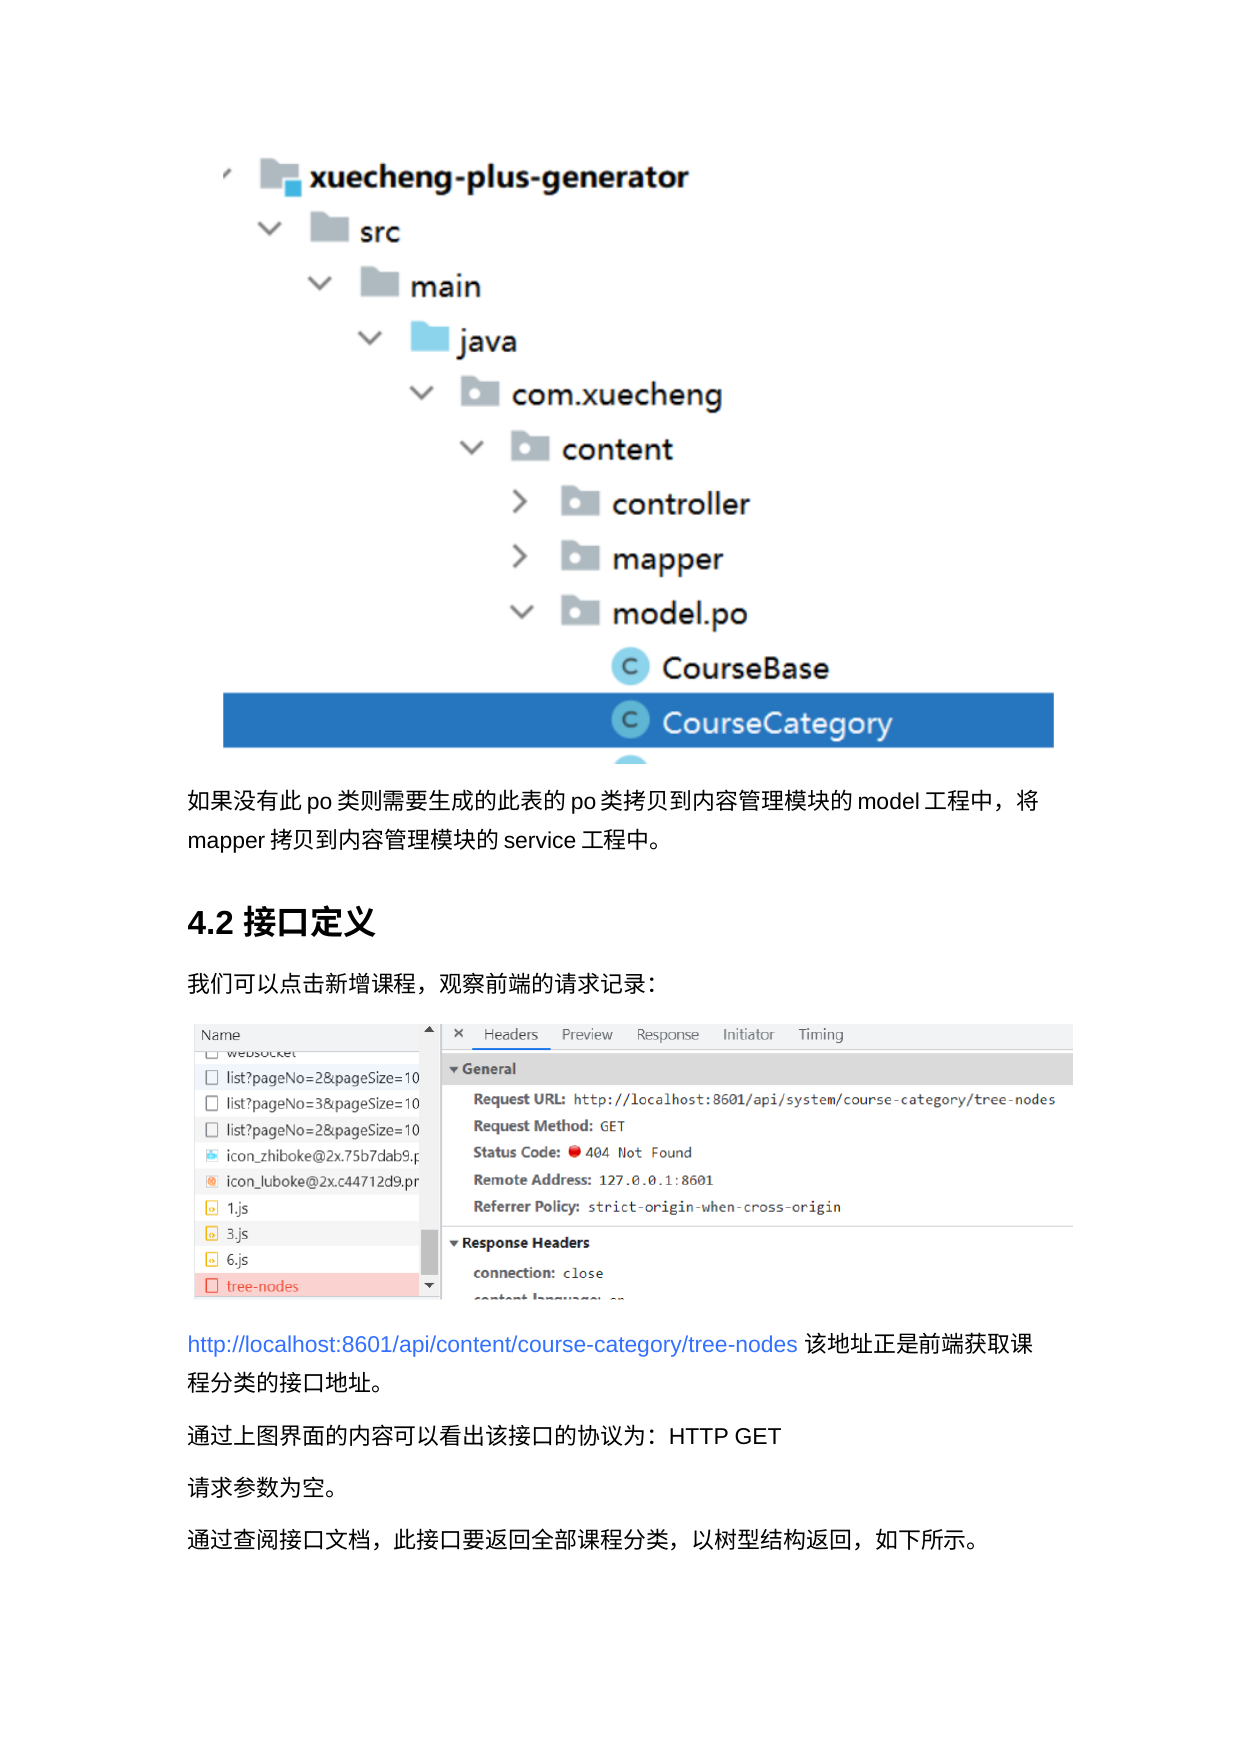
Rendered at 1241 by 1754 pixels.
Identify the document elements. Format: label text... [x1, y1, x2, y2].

picture [187, 150, 1074, 764]
text 通过查阅接口文档，此接口要返回全部课程分类，以树型结构返回，如下所示。 [187, 1522, 1053, 1555]
text 我们可以点击新增课程，观察前端的请求记录： [187, 966, 1053, 999]
text http://localhost:8601/api/content/course-category/tree-nodes 该地址正是前端获取课程分类的接口地址。 [187, 1326, 1053, 1398]
text 如果没有此po类则需要生成的此表的po类拷贝到内容管理模块的model工程中，将mapper拷贝到内容管理模块的service工程中。 [187, 782, 1053, 856]
picture [187, 1018, 1074, 1307]
text 请求参数为空。 [187, 1470, 1053, 1503]
text 通过上图界面的内容可以看出该接口的协议为：HTTP GET [187, 1418, 1053, 1451]
text 4.2 接口定义 [187, 895, 1053, 944]
